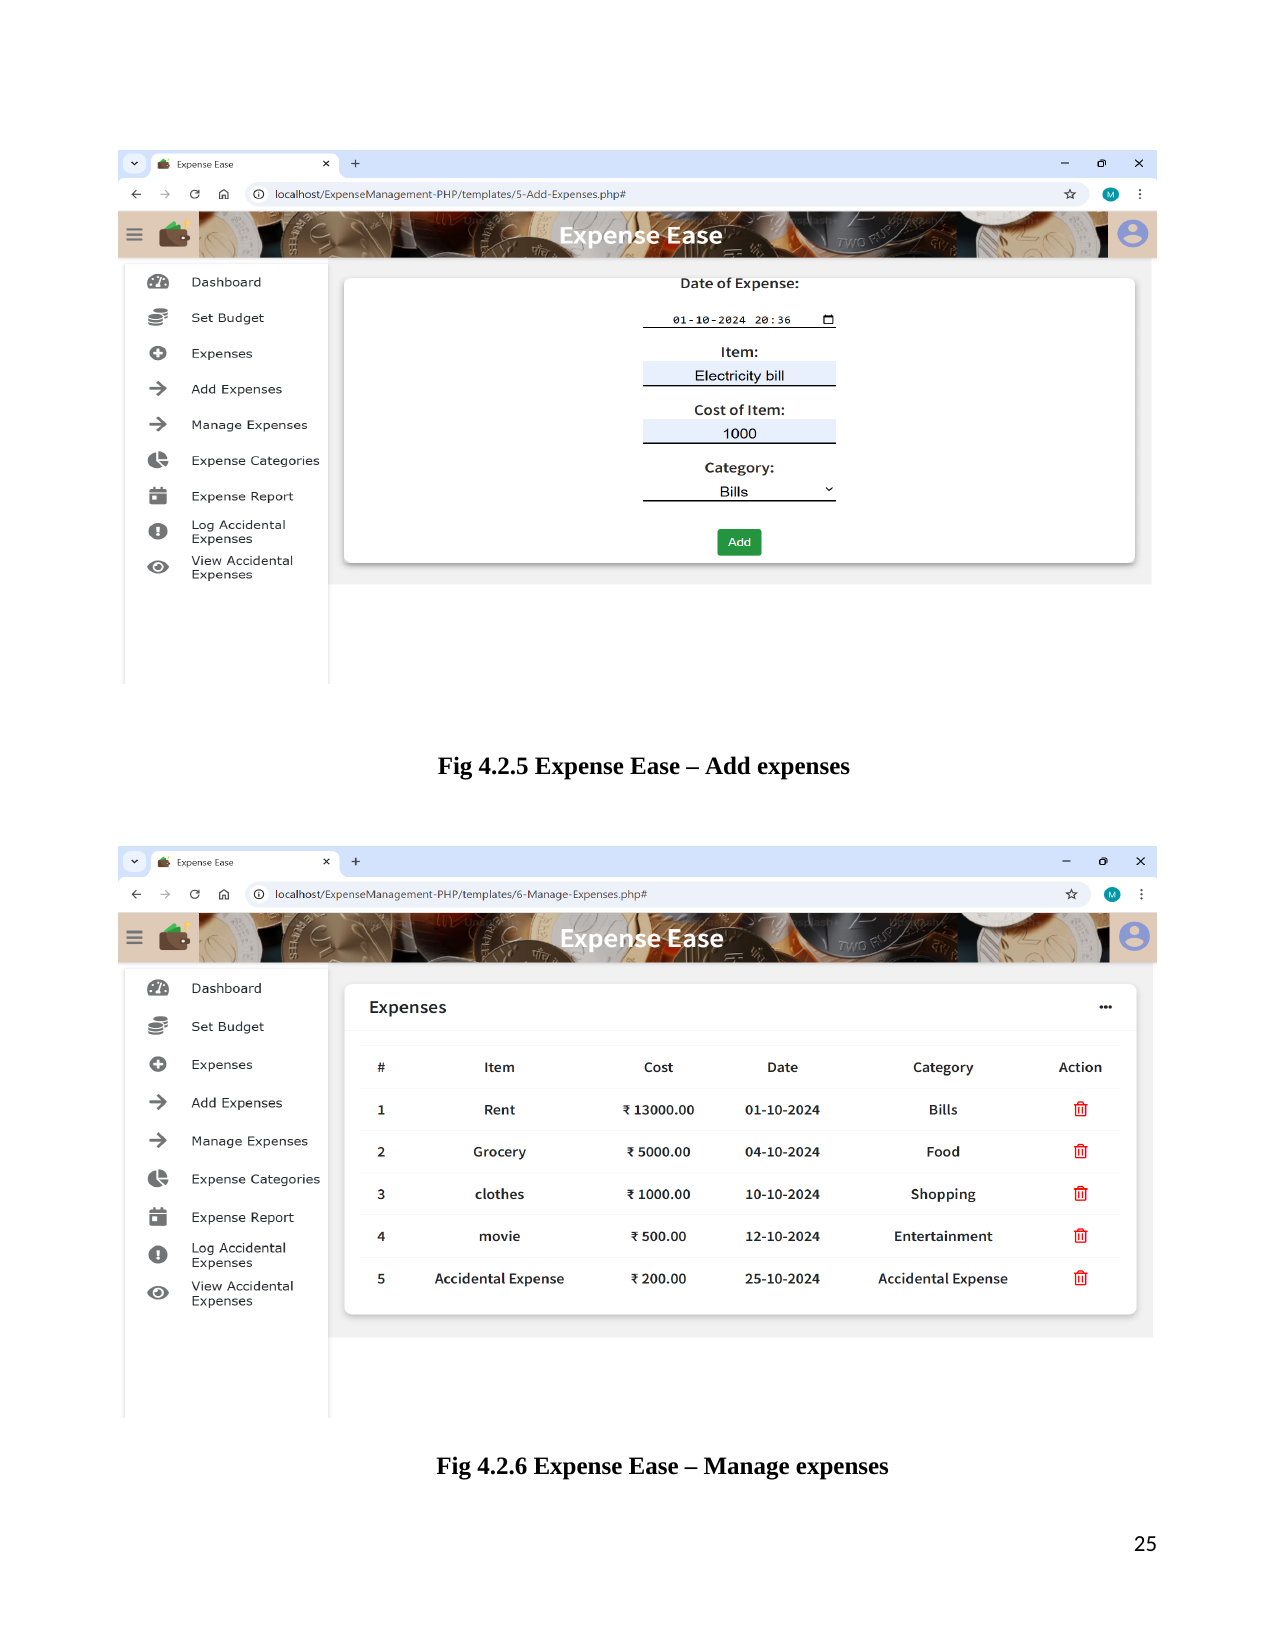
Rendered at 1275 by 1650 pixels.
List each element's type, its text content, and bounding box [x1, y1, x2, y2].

picture [118, 150, 1157, 684]
text Fig 4.2.6 Expense Ease – Manage expenses [118, 1451, 1069, 1480]
text Fig 4.2.5 Expense Ease – Add expenses [118, 751, 1069, 780]
picture [118, 846, 1157, 1418]
